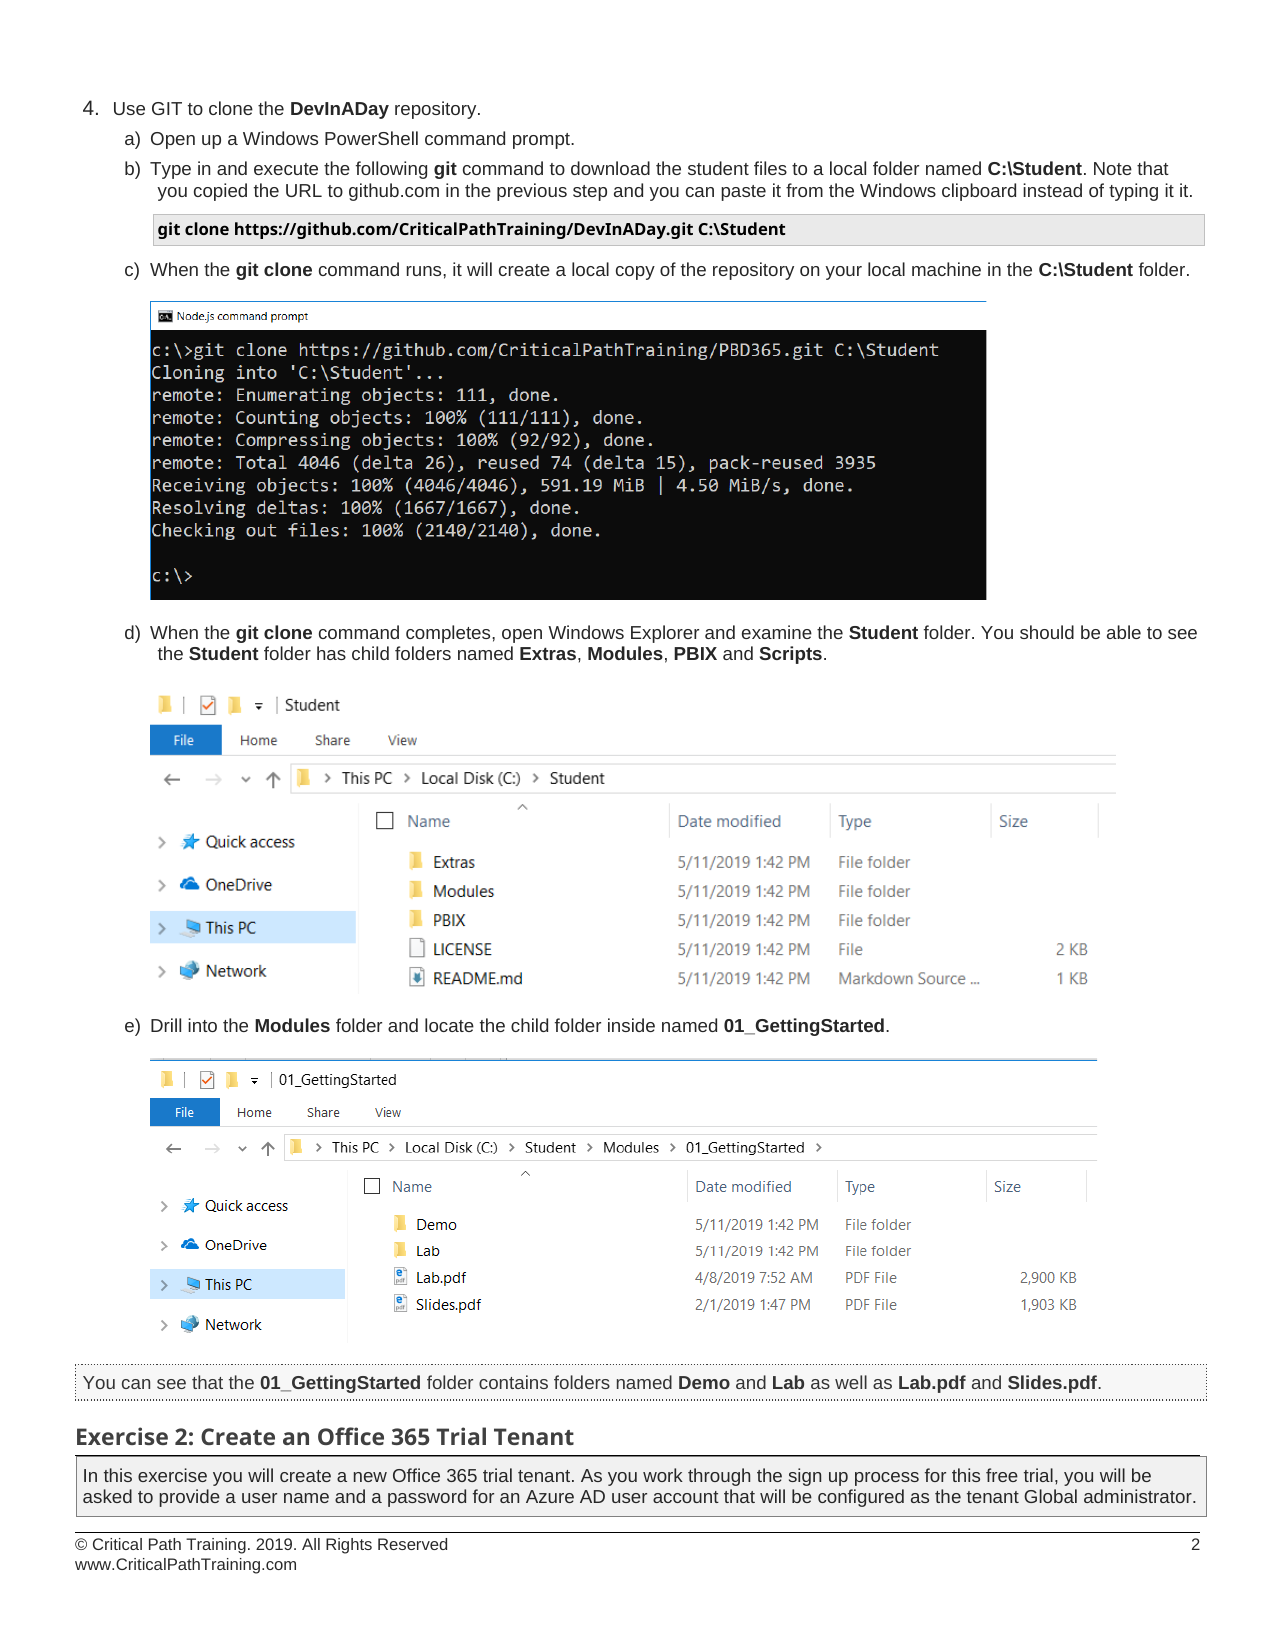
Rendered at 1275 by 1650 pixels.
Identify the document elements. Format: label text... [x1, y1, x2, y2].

text When the git clone command completes, open Windows Explorer and examine the Student folder. You should be able to see the Student folder has child folders named Extras, Modules, PBIX and Scripts. [124, 622, 1200, 665]
subtitle Exercise 2: Create an Office 365 Trial Tenant [75, 1421, 1200, 1455]
picture [150, 686, 1116, 994]
text git clone https://github.com/CriticalPathTraining/DevInADay.git C:\Student [154, 215, 1204, 245]
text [77, 1457, 1206, 1516]
list Type in and execute the following git command to download the student files to a local folder named C:\Student. Note that you copied the URL to github.com in the previous step and you can paste it from the Windows clipboard instead of typing it it. [124, 158, 1200, 201]
text When the git clone command runs, it will create a local copy of the repository on your local machine in the C:\Student folder. [124, 258, 1200, 280]
text You can see that the 01_GettingStarted folder contains folders named Demo and Lab as well as Lab.pdf and Slides.pdf. [75, 1364, 1207, 1401]
list Open up a Windows PowerShell command prompt. [124, 128, 1200, 150]
picture [150, 301, 987, 600]
list Use GIT to clone the DevInADay repository. [82, 96, 1200, 120]
picture [150, 1058, 1098, 1343]
text Drill into the Modules folder and locate the child folder inside named 01_GettingStarted. [124, 1015, 1200, 1037]
